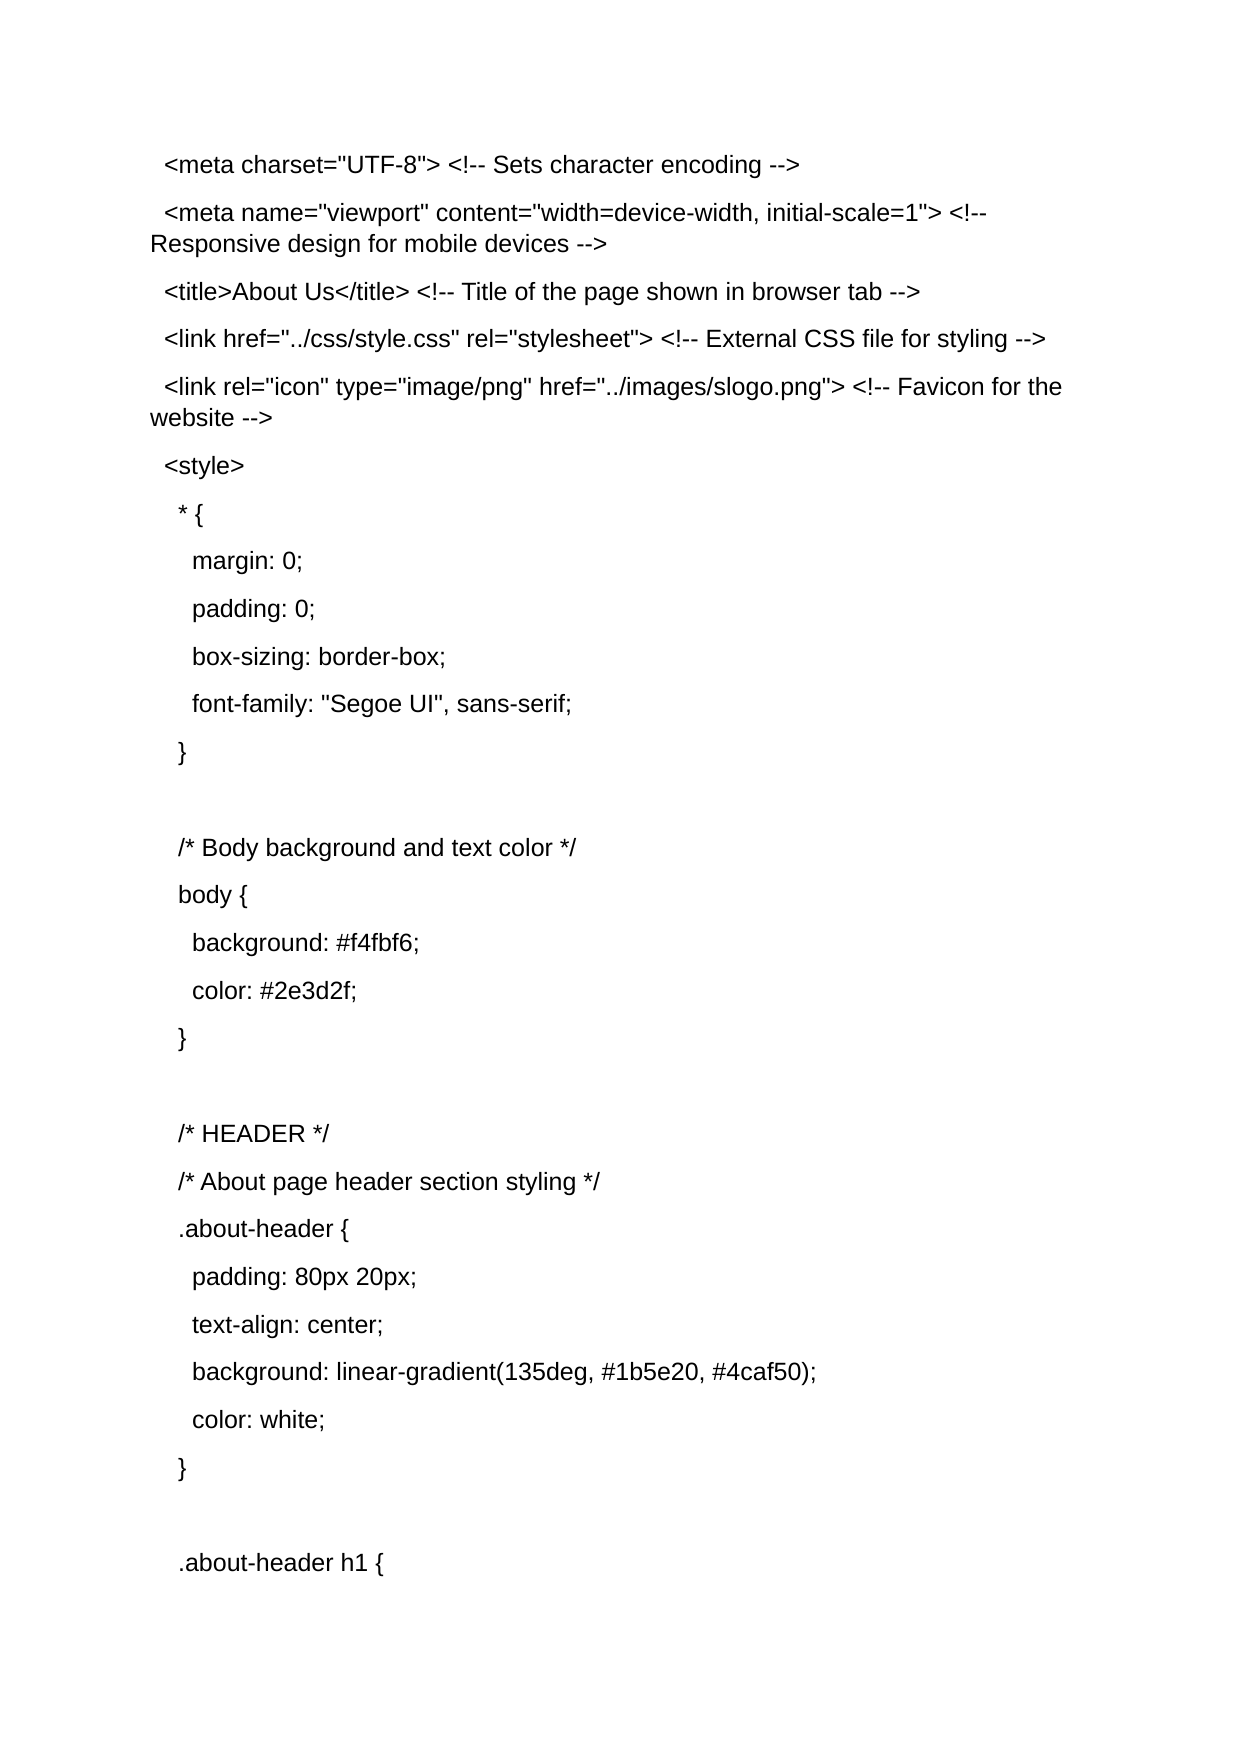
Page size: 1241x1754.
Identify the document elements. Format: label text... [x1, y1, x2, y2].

text <link href="../css/style.css" rel="stylesheet"> <!-- External CSS file for styling --> [150, 324, 1090, 353]
text <title>About Us</title> <!-- Title of the page shown in browser tab --> [150, 277, 1090, 305]
text * { [150, 498, 1090, 527]
text /* About page header section styling */ [150, 1166, 1090, 1195]
text .about-header { [150, 1214, 1090, 1243]
text } [150, 1453, 1090, 1481]
text } [150, 1023, 1090, 1052]
text background: #f4fbf6; [150, 928, 1090, 957]
text .about-header h1 { [150, 1548, 1090, 1577]
text /* HEADER */ [150, 1119, 1090, 1147]
text padding: 80px 20px; [150, 1262, 1090, 1291]
text /* Body background and text color */ [150, 832, 1090, 861]
text color: white; [150, 1405, 1090, 1434]
text <link rel="icon" type="image/png" href="../images/slogo.png"> <!-- Favicon for the website --> [150, 372, 1090, 432]
text body { [150, 880, 1090, 909]
text <style> [150, 451, 1090, 479]
text margin: 0; [150, 546, 1090, 575]
text text-align: center; [150, 1309, 1090, 1338]
text font-family: "Segoe UI", sans-serif; [150, 689, 1090, 718]
text box-sizing: border-box; [150, 642, 1090, 670]
text <meta charset="UTF-8"> <!-- Sets character encoding --> [150, 150, 1090, 179]
text <meta name="viewport" content="width=device-width, initial-scale=1"> <!-- Responsive design for mobile devices --> [150, 198, 1090, 258]
text } [150, 737, 1090, 766]
text color: #2e3d2f; [150, 976, 1090, 1004]
text padding: 0; [150, 594, 1090, 623]
text background: linear-gradient(135deg, #1b5e20, #4caf50); [150, 1357, 1090, 1386]
